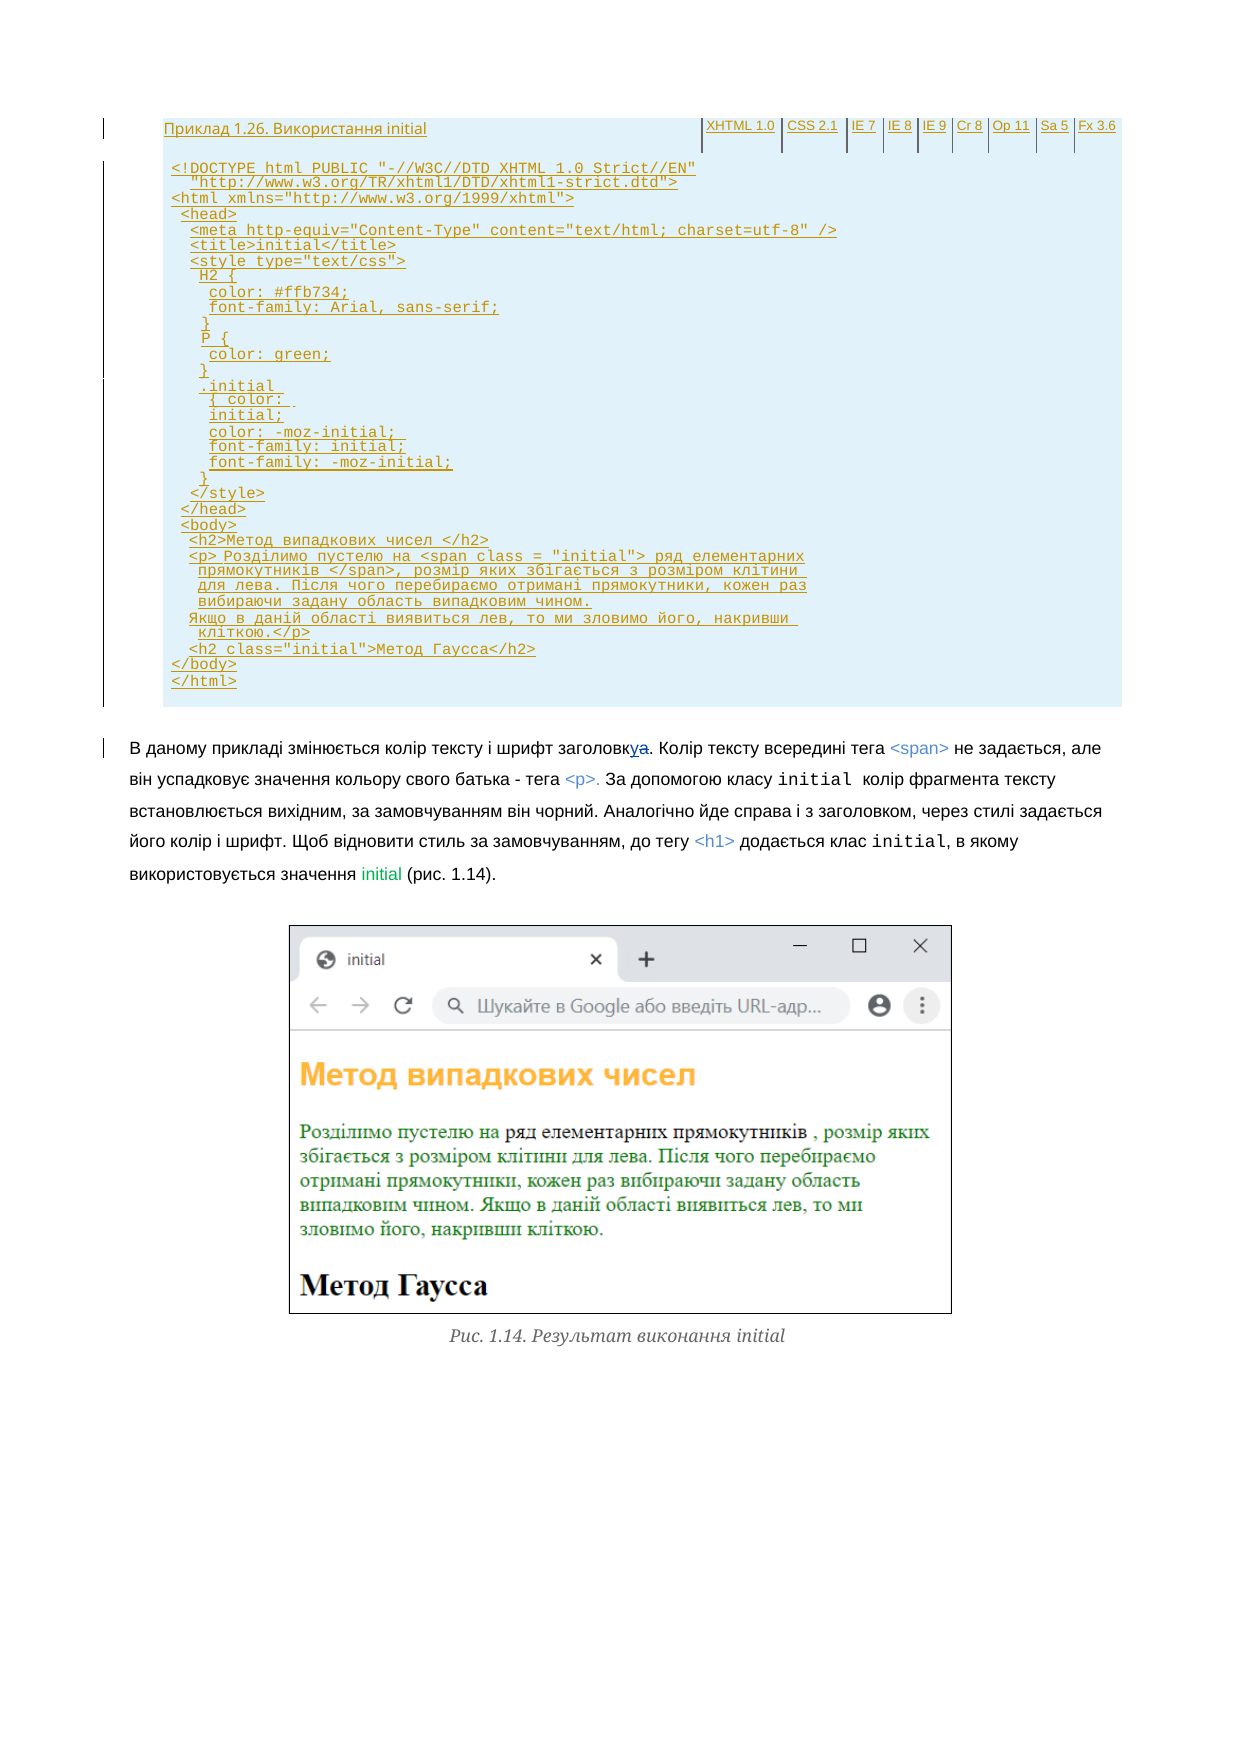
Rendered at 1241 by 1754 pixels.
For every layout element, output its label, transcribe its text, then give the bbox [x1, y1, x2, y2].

picture [290, 926, 951, 1313]
text Рис. 1.14. Результат виконання initial [296, 1324, 940, 1348]
text В даному прикладі змінюється колір тексту і шрифт заголовк. Колір тексту всередині тега <span> не задається, але він успадковує значення кольору свого батька - тега <p>. За допомогою класу initial колір фрагмента тексту встановлюється вихідним, за замовчуванням він чорний. Аналогічно йде справа і з заголовком, через стилі задається його колір і шрифт. Щоб відновити стиль за замовчуванням, до тегу <h1> додається клас initial, в якому використовується значення initial (рис. 1.14). [129, 738, 1106, 884]
